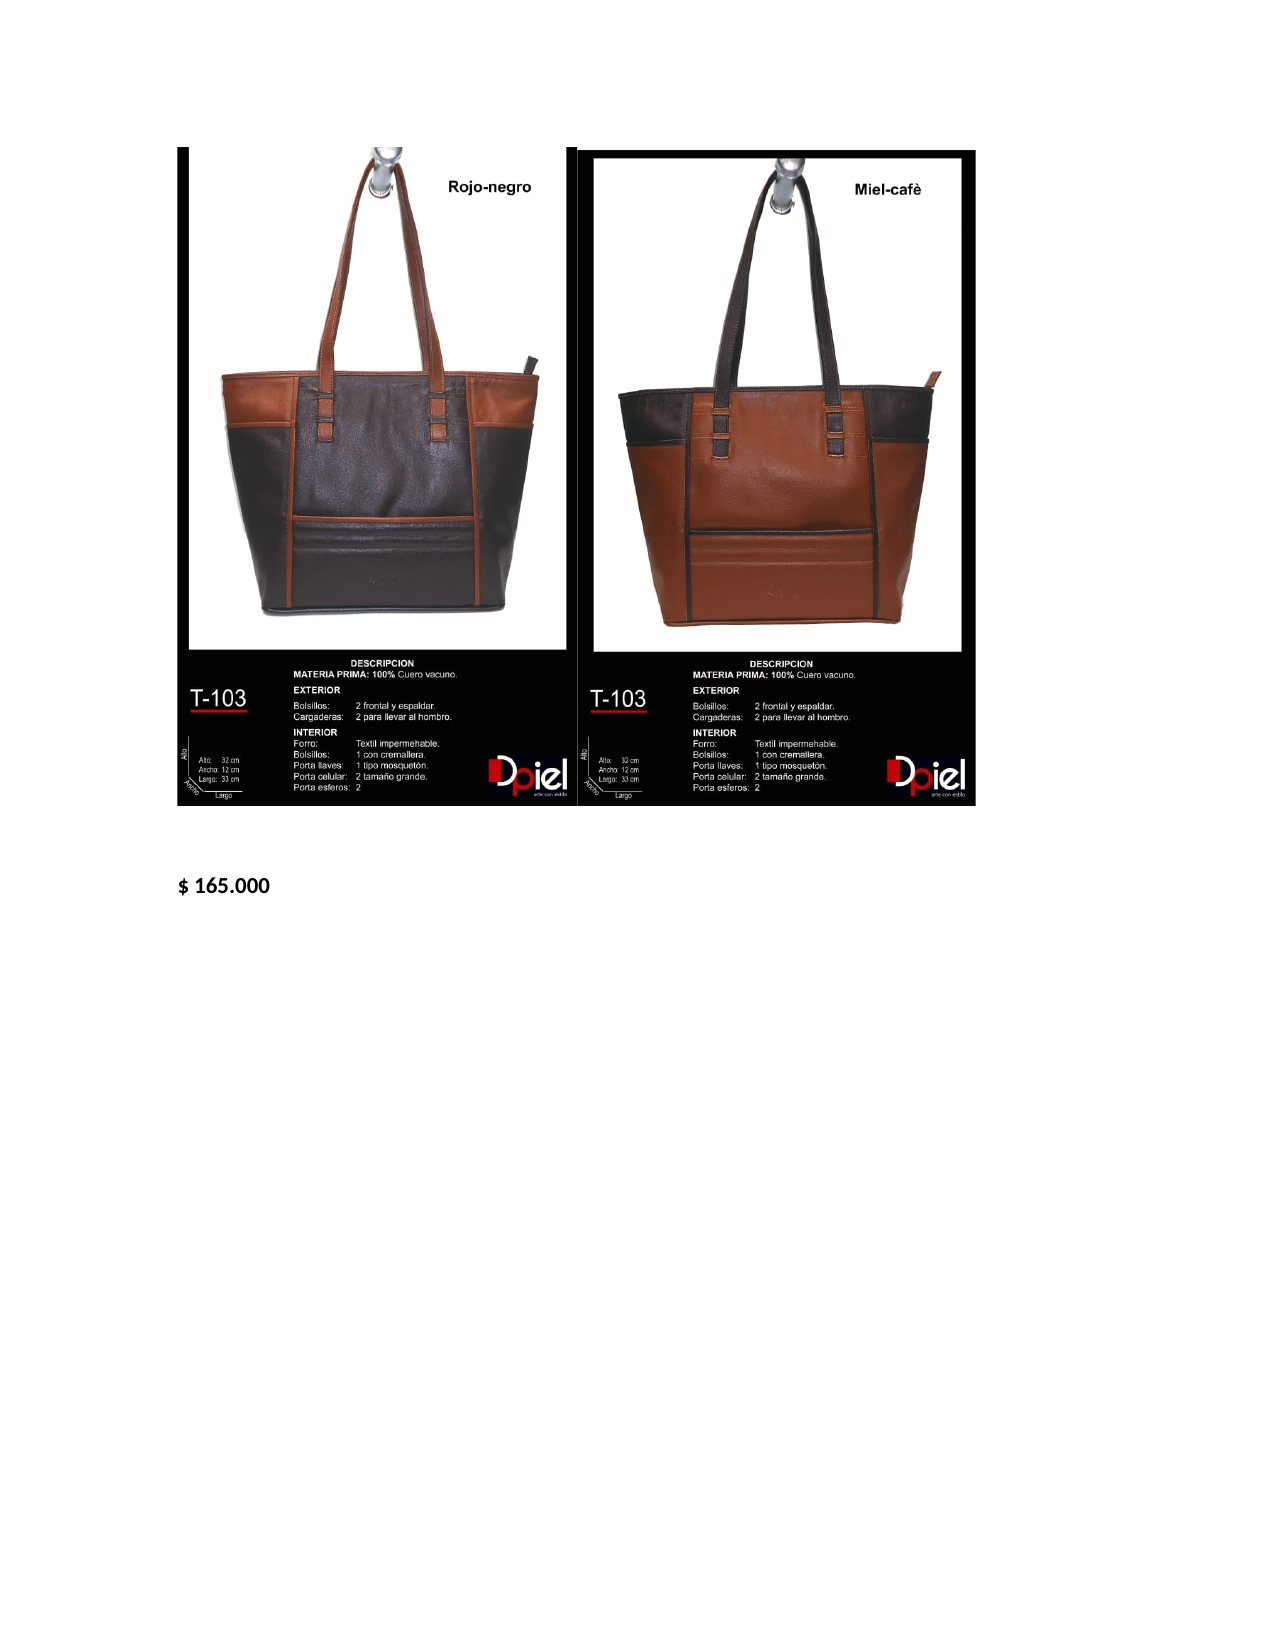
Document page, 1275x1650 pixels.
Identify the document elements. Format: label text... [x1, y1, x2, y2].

text $ 165.000 [177, 872, 1098, 900]
picture [177, 147, 976, 806]
